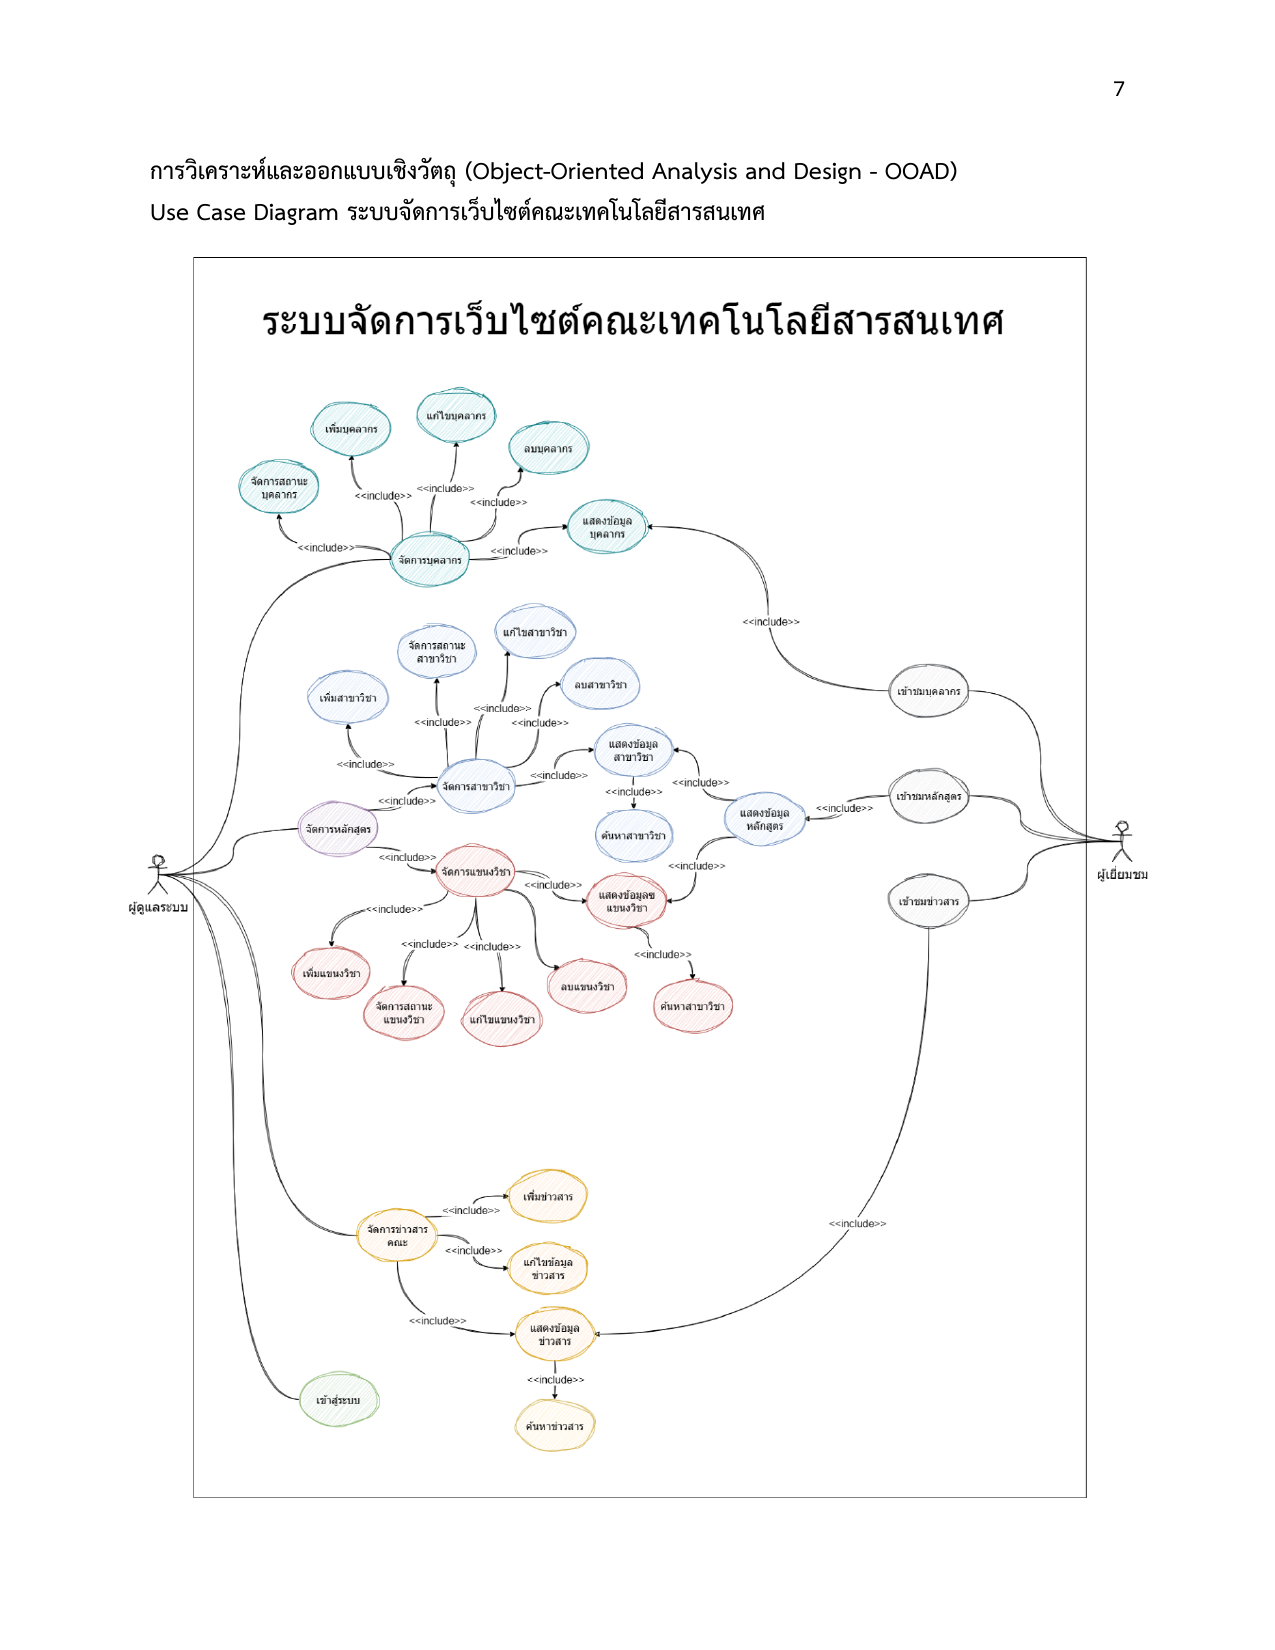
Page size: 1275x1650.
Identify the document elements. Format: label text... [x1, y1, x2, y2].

text การวิเคราะห์และออกแบบเชิงวัตถุ (Object-Oriented Analysis and Design - OOAD) [150, 150, 1125, 188]
picture [127, 257, 1148, 1498]
text Use Case Diagram ระบบจัดการเว็บไซต์คณะเทคโนโลยีสารสนเทศ [150, 191, 1125, 228]
